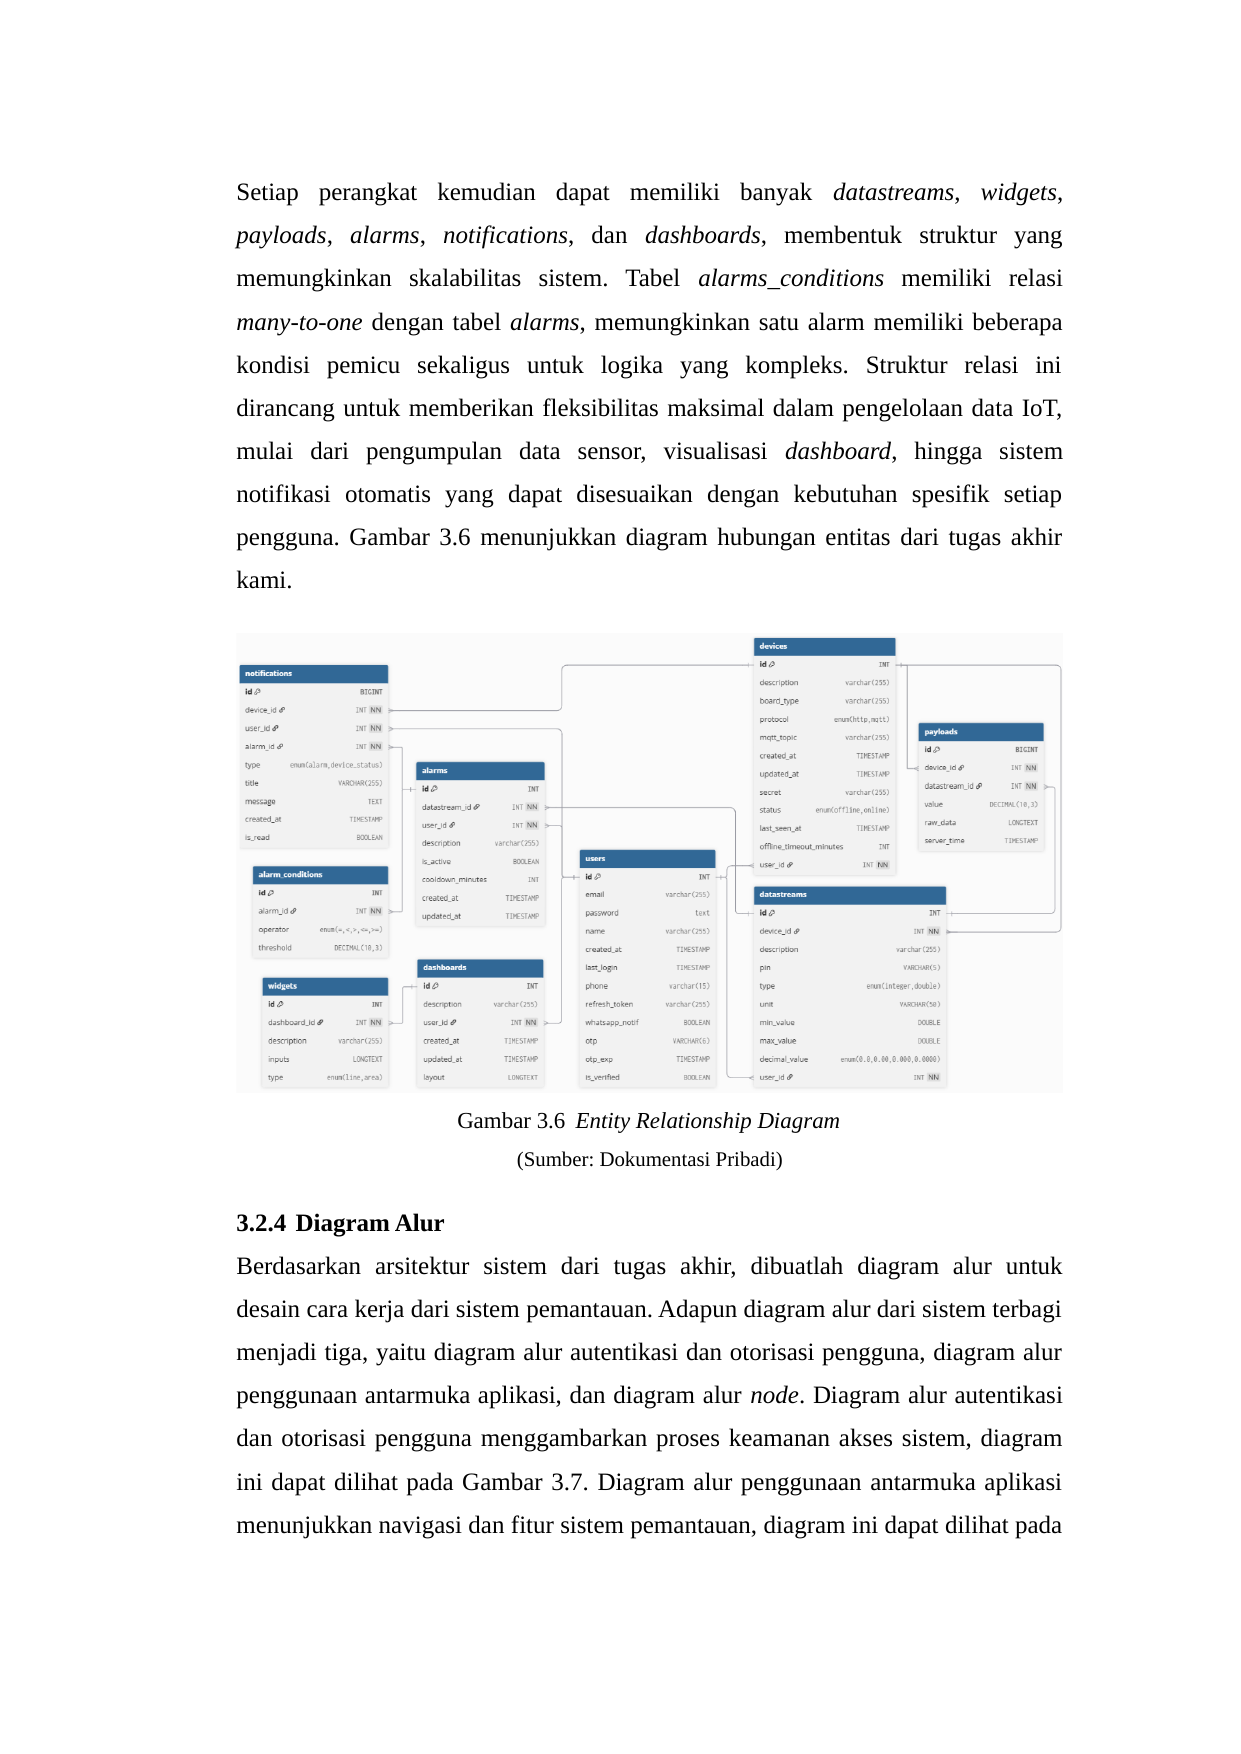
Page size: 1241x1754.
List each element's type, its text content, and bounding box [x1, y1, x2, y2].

picture [236, 633, 1063, 1093]
text (Sumber: Dokumentasi Pribadi) [236, 1147, 1063, 1171]
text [236, 177, 1063, 594]
text Entity Relationship Diagram [236, 1107, 1063, 1134]
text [236, 1251, 1063, 1538]
text Diagram Alur [236, 1208, 1063, 1237]
